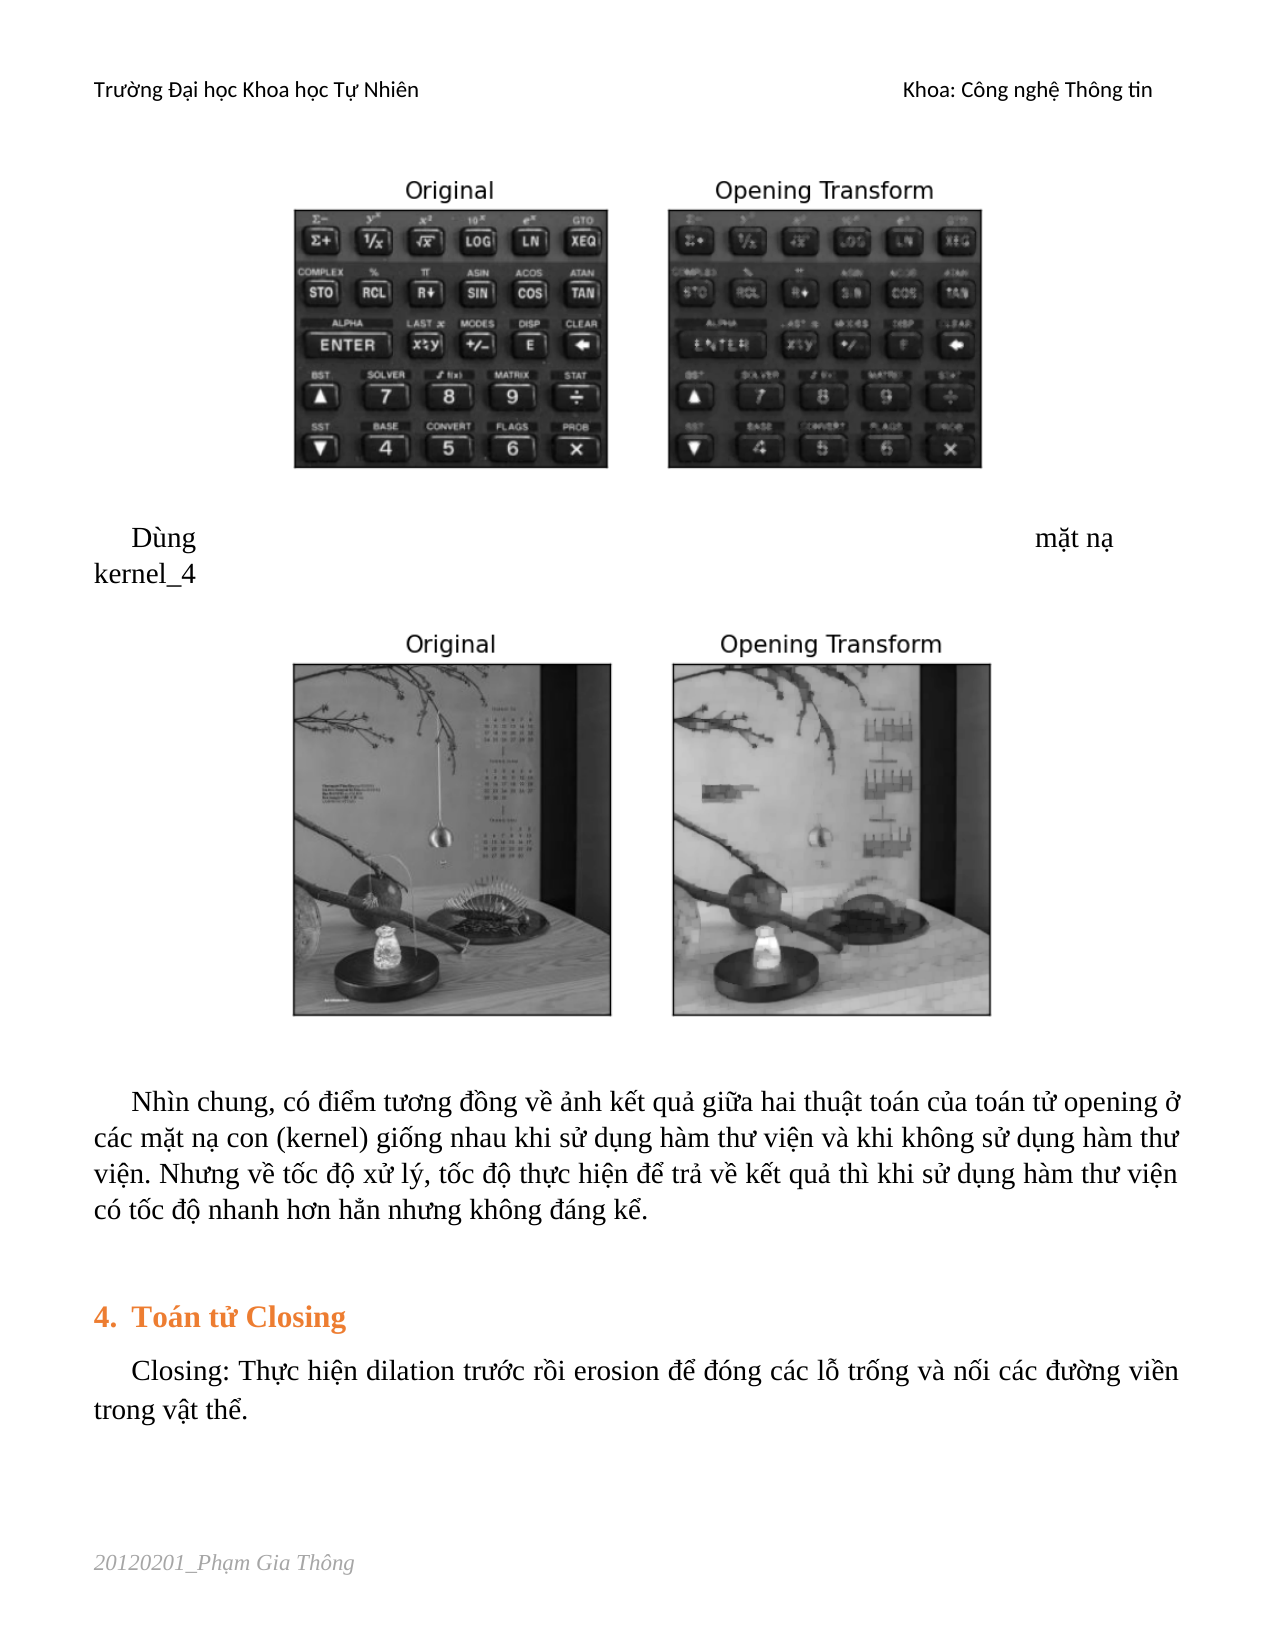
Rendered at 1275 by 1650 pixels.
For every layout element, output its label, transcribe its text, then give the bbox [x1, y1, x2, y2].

text Dùng mặt nạ kernel_4 [94, 520, 1181, 589]
picture [258, 150, 1017, 520]
text Closing: Thực hiện dilation trước rồi erosion để đóng các lỗ trống và nối các đường viền trong vật thể. [94, 1353, 1181, 1426]
list Toán tử Closing [94, 1298, 1181, 1334]
picture [263, 610, 1012, 1045]
text Nhìn chung, có điểm tương đồng về ảnh kết quả giữa hai thuật toán của toán tử opening ở các mặt nạ con (kernel) giống nhau khi sử dụng hàm thư viện và khi không sử dụng hàm thư viện. Nhưng về tốc độ xử lý, tốc độ thực hiện để trả về kết quả thì khi sử dụng hàm thư viện có tốc độ nhanh hơn hẳn nhưng không đáng kể. [94, 1084, 1181, 1226]
